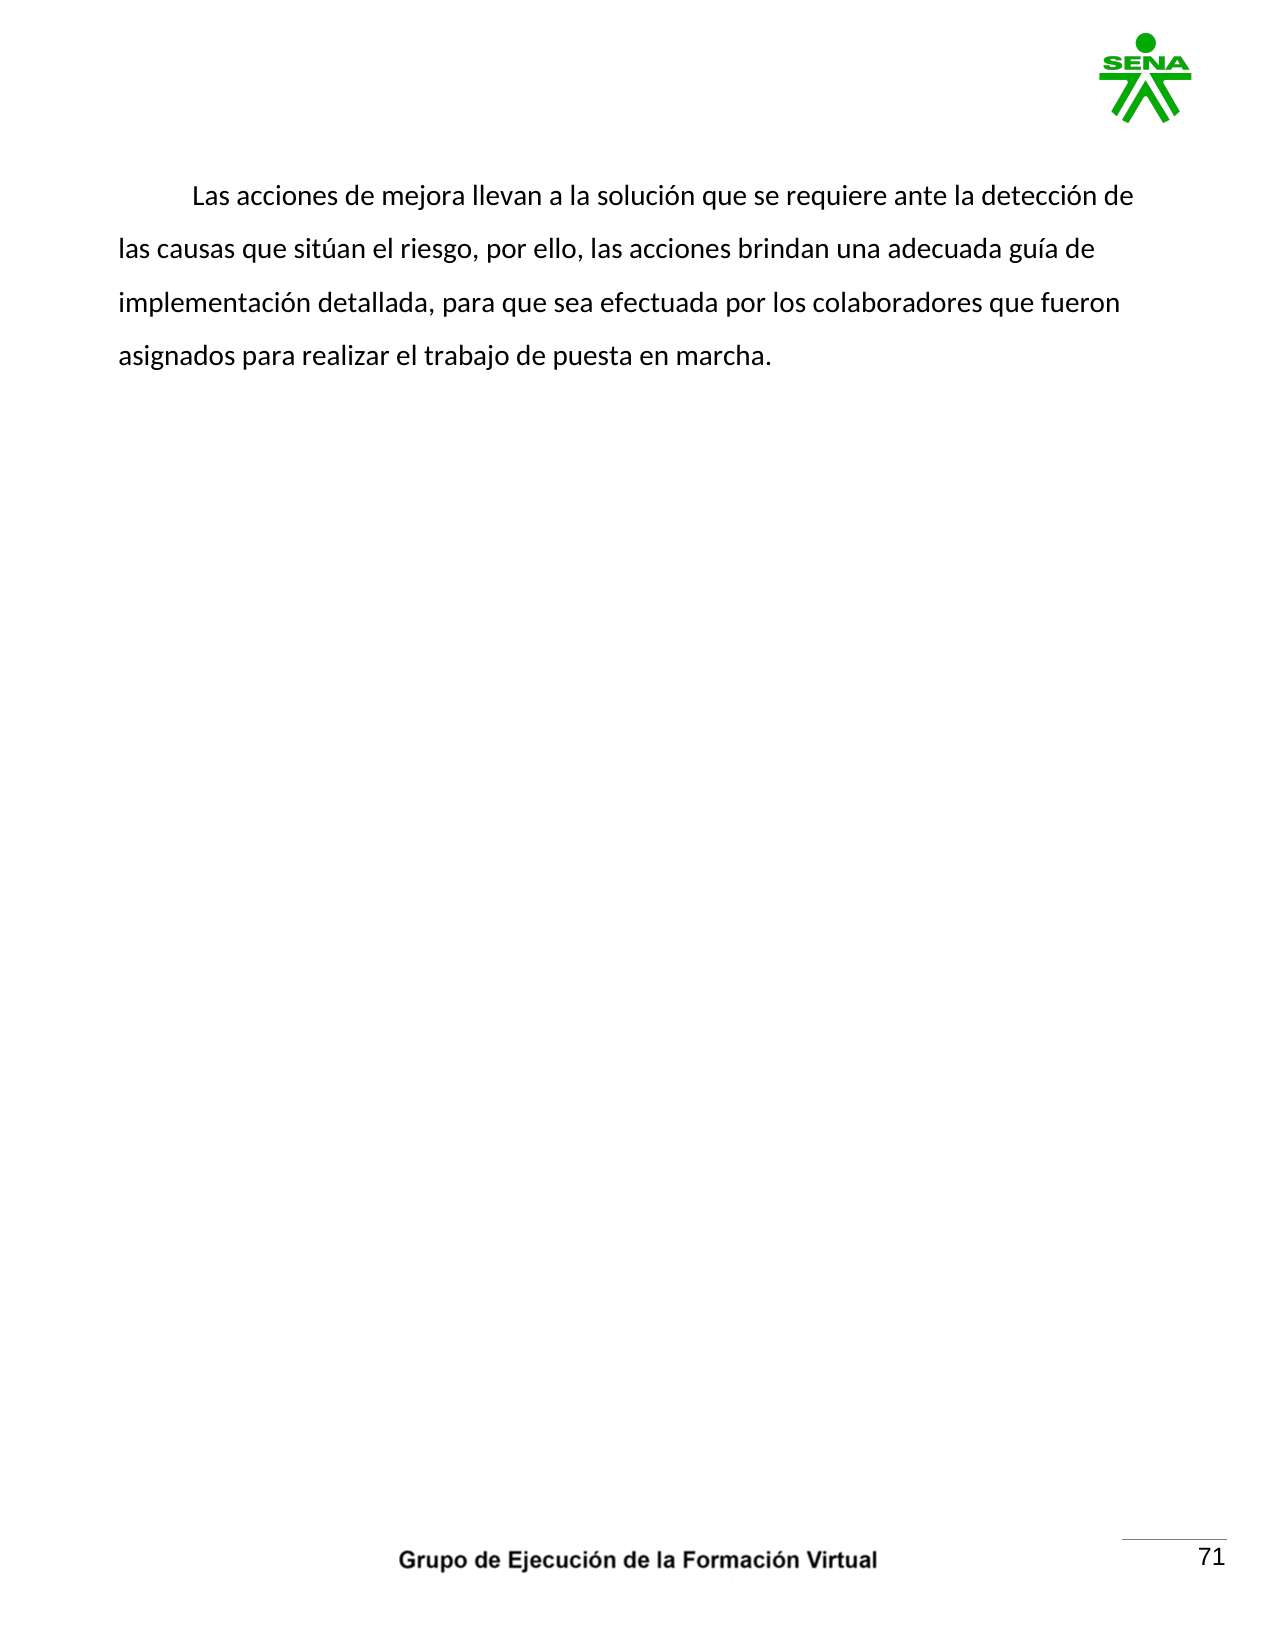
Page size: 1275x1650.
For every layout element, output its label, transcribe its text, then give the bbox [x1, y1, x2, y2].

picture [1099, 33, 1192, 123]
text Las acciones de mejora llevan a la solución que se requiere ante la detección de las causas que sitúan el riesgo, por ello, las acciones brindan una adecuada guía de implementación detallada, para que sea efectuada por los colaboradores que fueron asignados para realizar el trabajo de puesta en marcha. [118, 177, 1157, 373]
picture [0, 1500, 1275, 1611]
